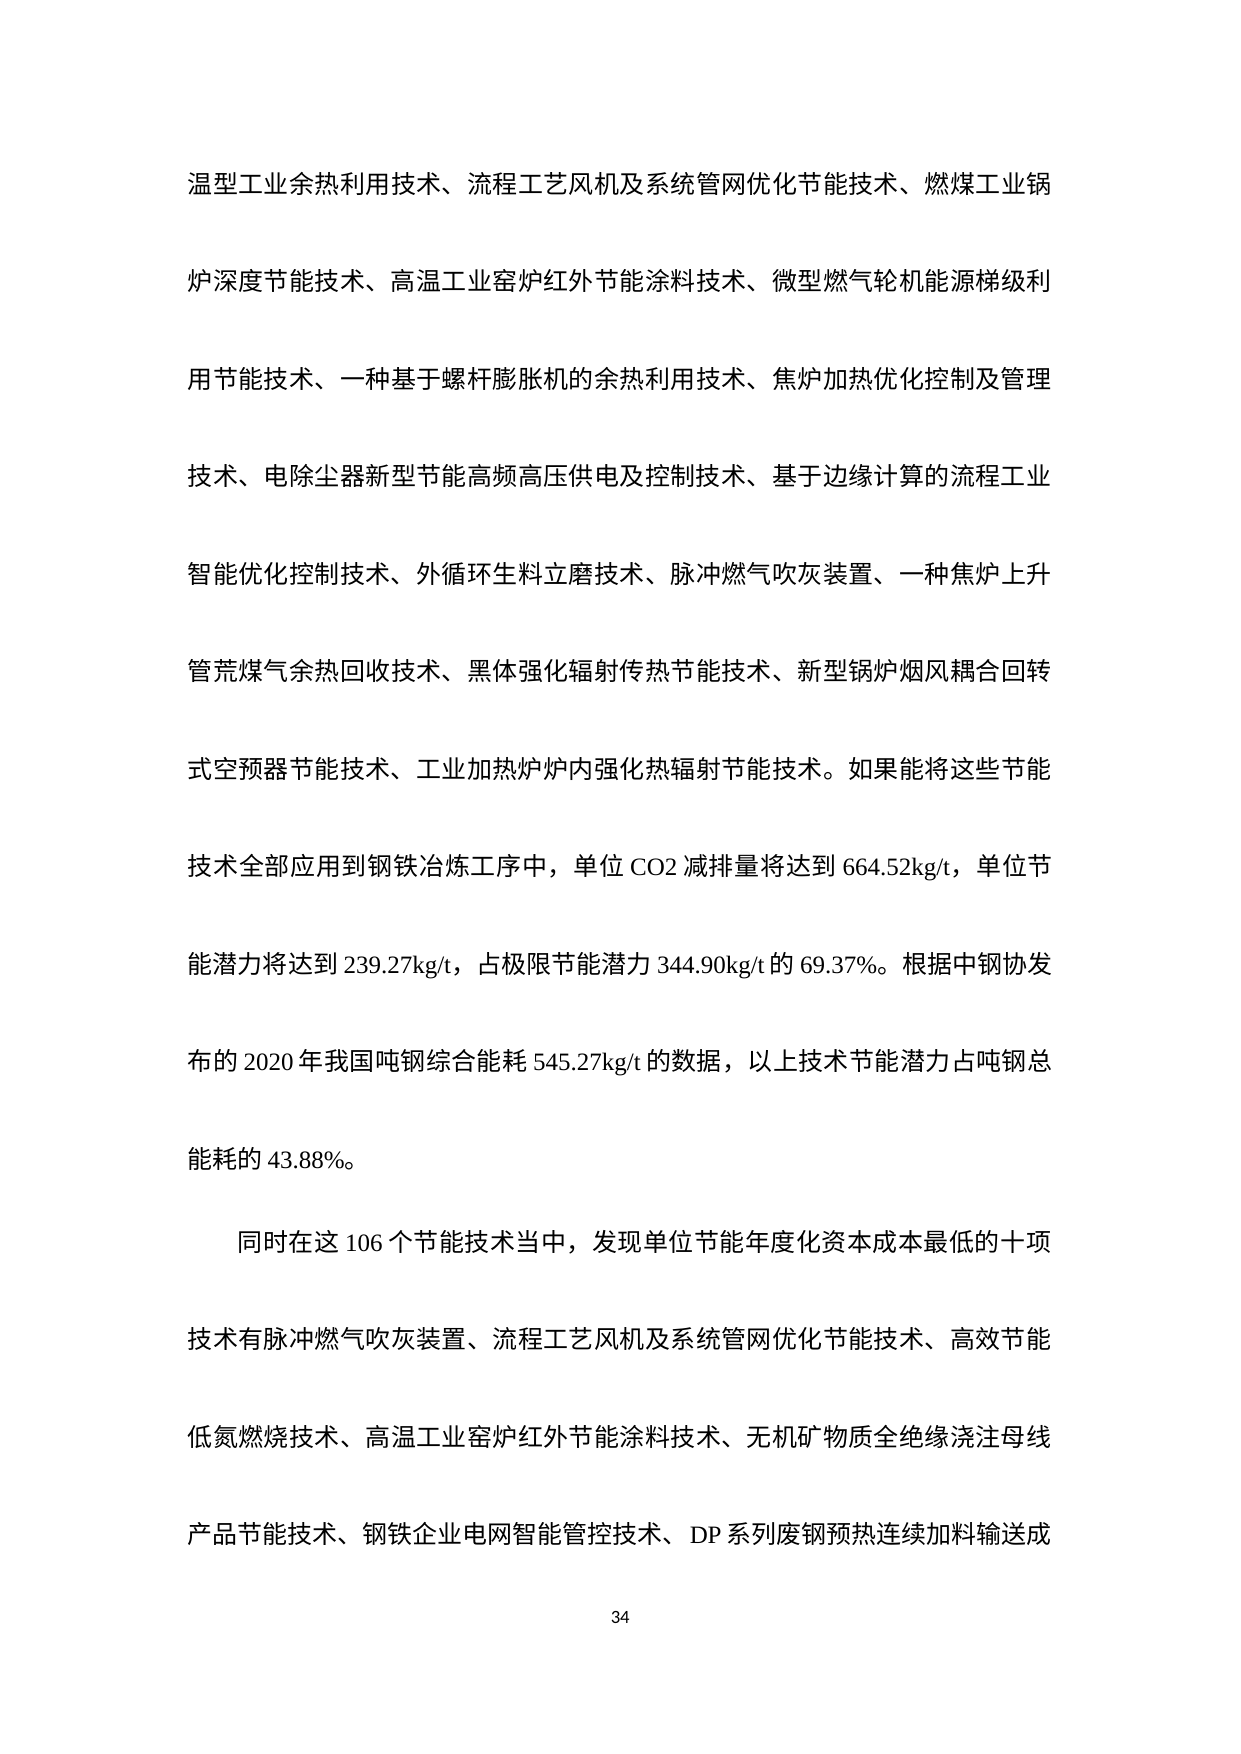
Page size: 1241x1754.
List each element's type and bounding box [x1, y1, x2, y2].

text [187, 1208, 1053, 1566]
text [187, 150, 1053, 1190]
